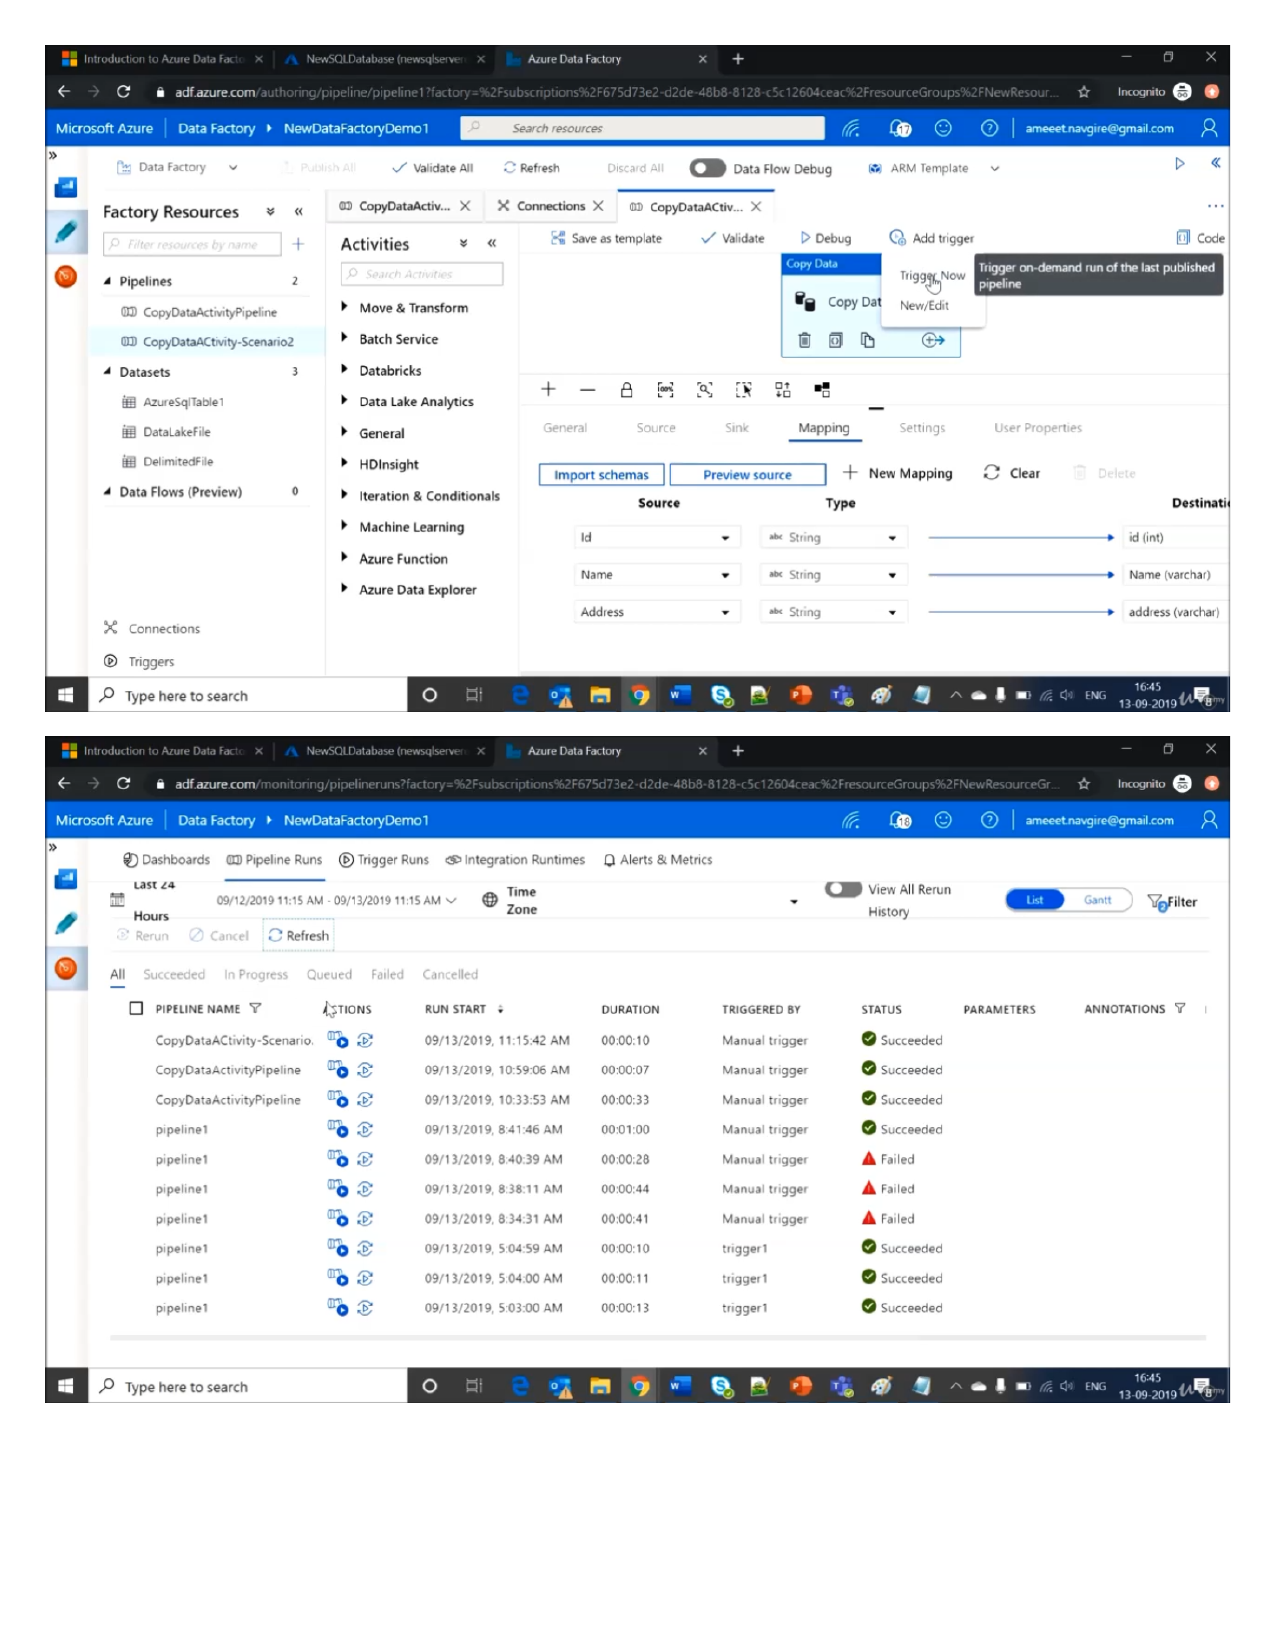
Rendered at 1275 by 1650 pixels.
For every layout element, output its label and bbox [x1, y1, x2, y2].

picture [45, 45, 1230, 712]
picture [45, 736, 1230, 1403]
